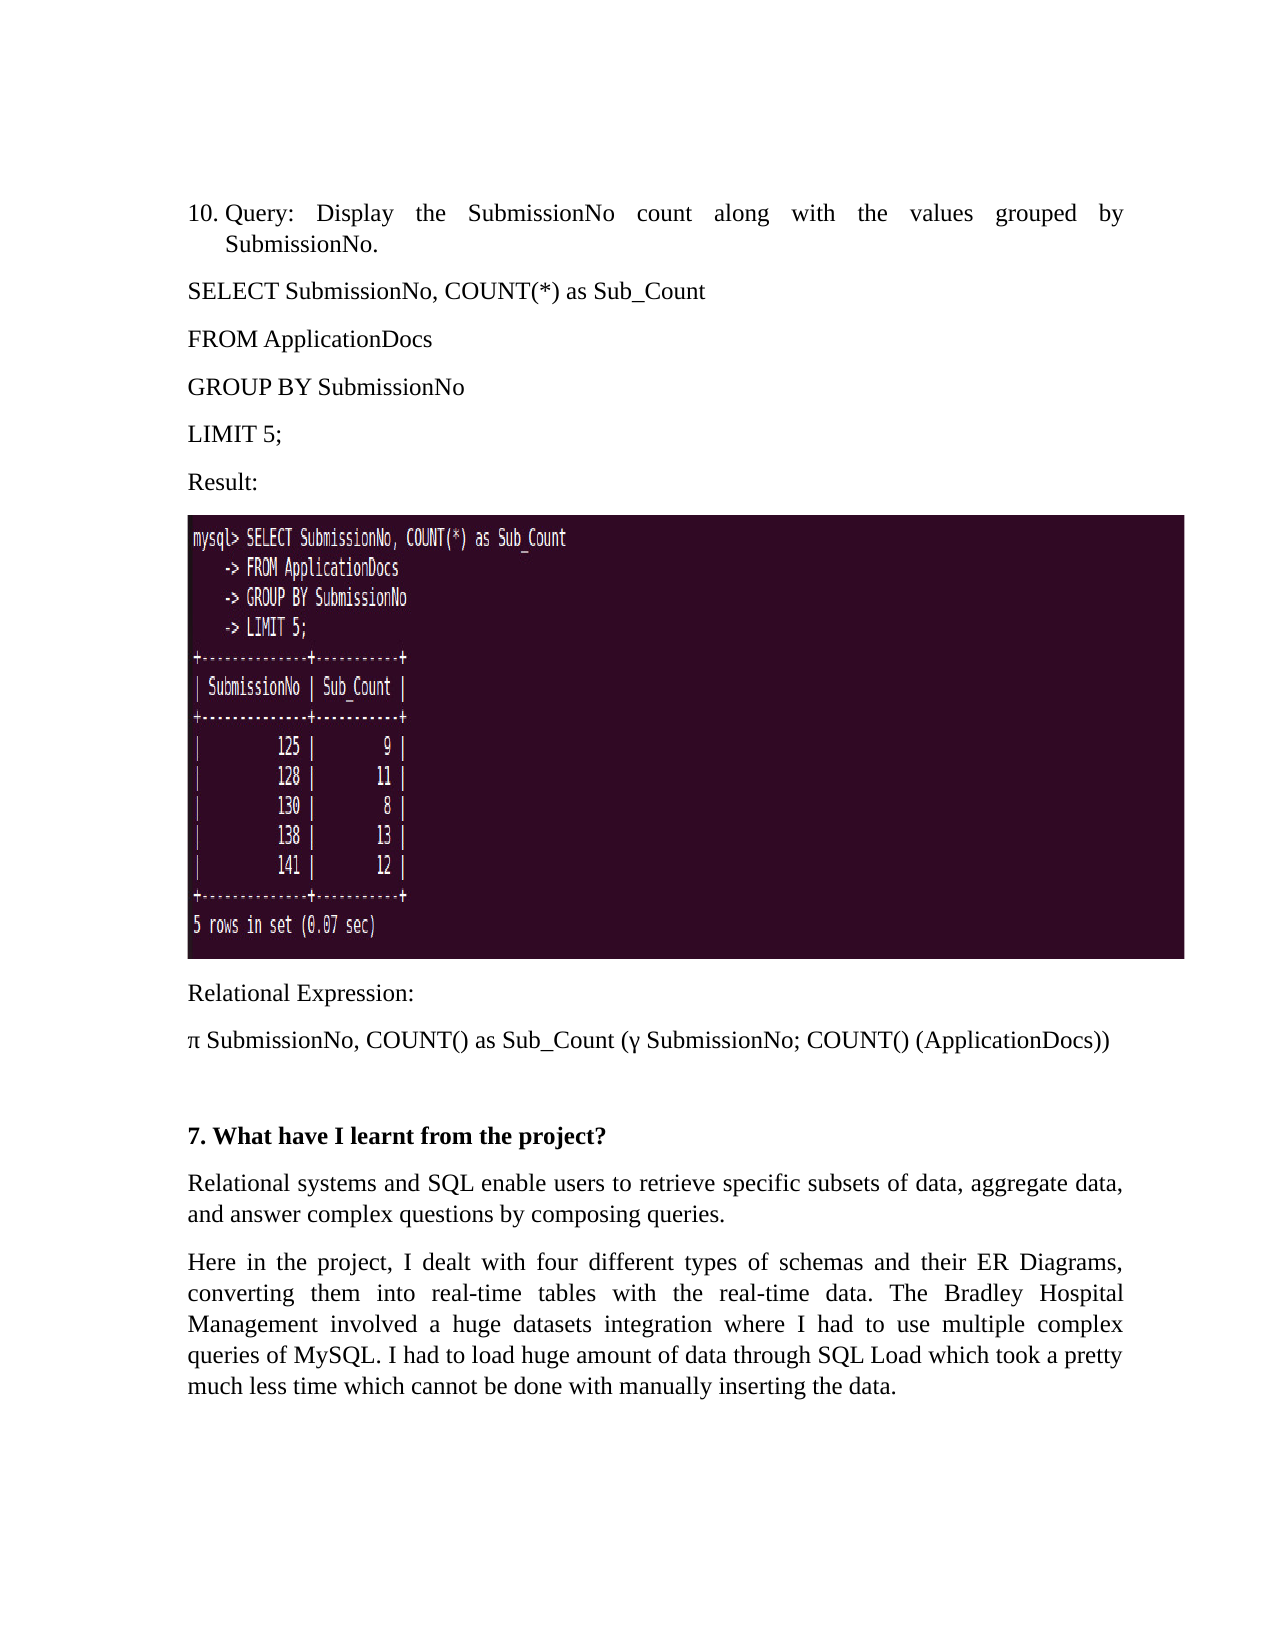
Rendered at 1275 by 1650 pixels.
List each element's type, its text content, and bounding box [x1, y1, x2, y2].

text FROM ApplicationDocs [187, 324, 1125, 353]
list Query: Display the SubmissionNo count along with the values grouped by SubmissionNo. [187, 198, 1125, 257]
text Here in the project, I dealt with four different types of schemas and their ER Diagrams, converting them into real-time tables with the real-time data. The Bradley Hospital Management involved a huge datasets integration where I had to use multiple complex queries of MySQL. I had to load huge amount of data through SQL Load which took a pretty much less time which cannot be done with manually inserting the data. [187, 1247, 1125, 1400]
text Result: [187, 467, 1125, 496]
picture [187, 515, 1185, 959]
text LIMIT 5; [187, 419, 1125, 448]
text Relational systems and SQL enable users to retrieve specific subsets of data, aggregate data, and answer complex questions by composing queries. [187, 1168, 1125, 1228]
text π SubmissionNo, COUNT() as Sub_Count (γ SubmissionNo; COUNT() (ApplicationDocs)) [187, 1025, 1125, 1054]
text Relational Expression: [187, 978, 1125, 1006]
text 7. What have I learnt from the project? [187, 1121, 1125, 1149]
text SELECT SubmissionNo, COUNT(*) as Sub_Count [187, 276, 1125, 305]
text GROUP BY SubmissionNo [187, 372, 1125, 401]
